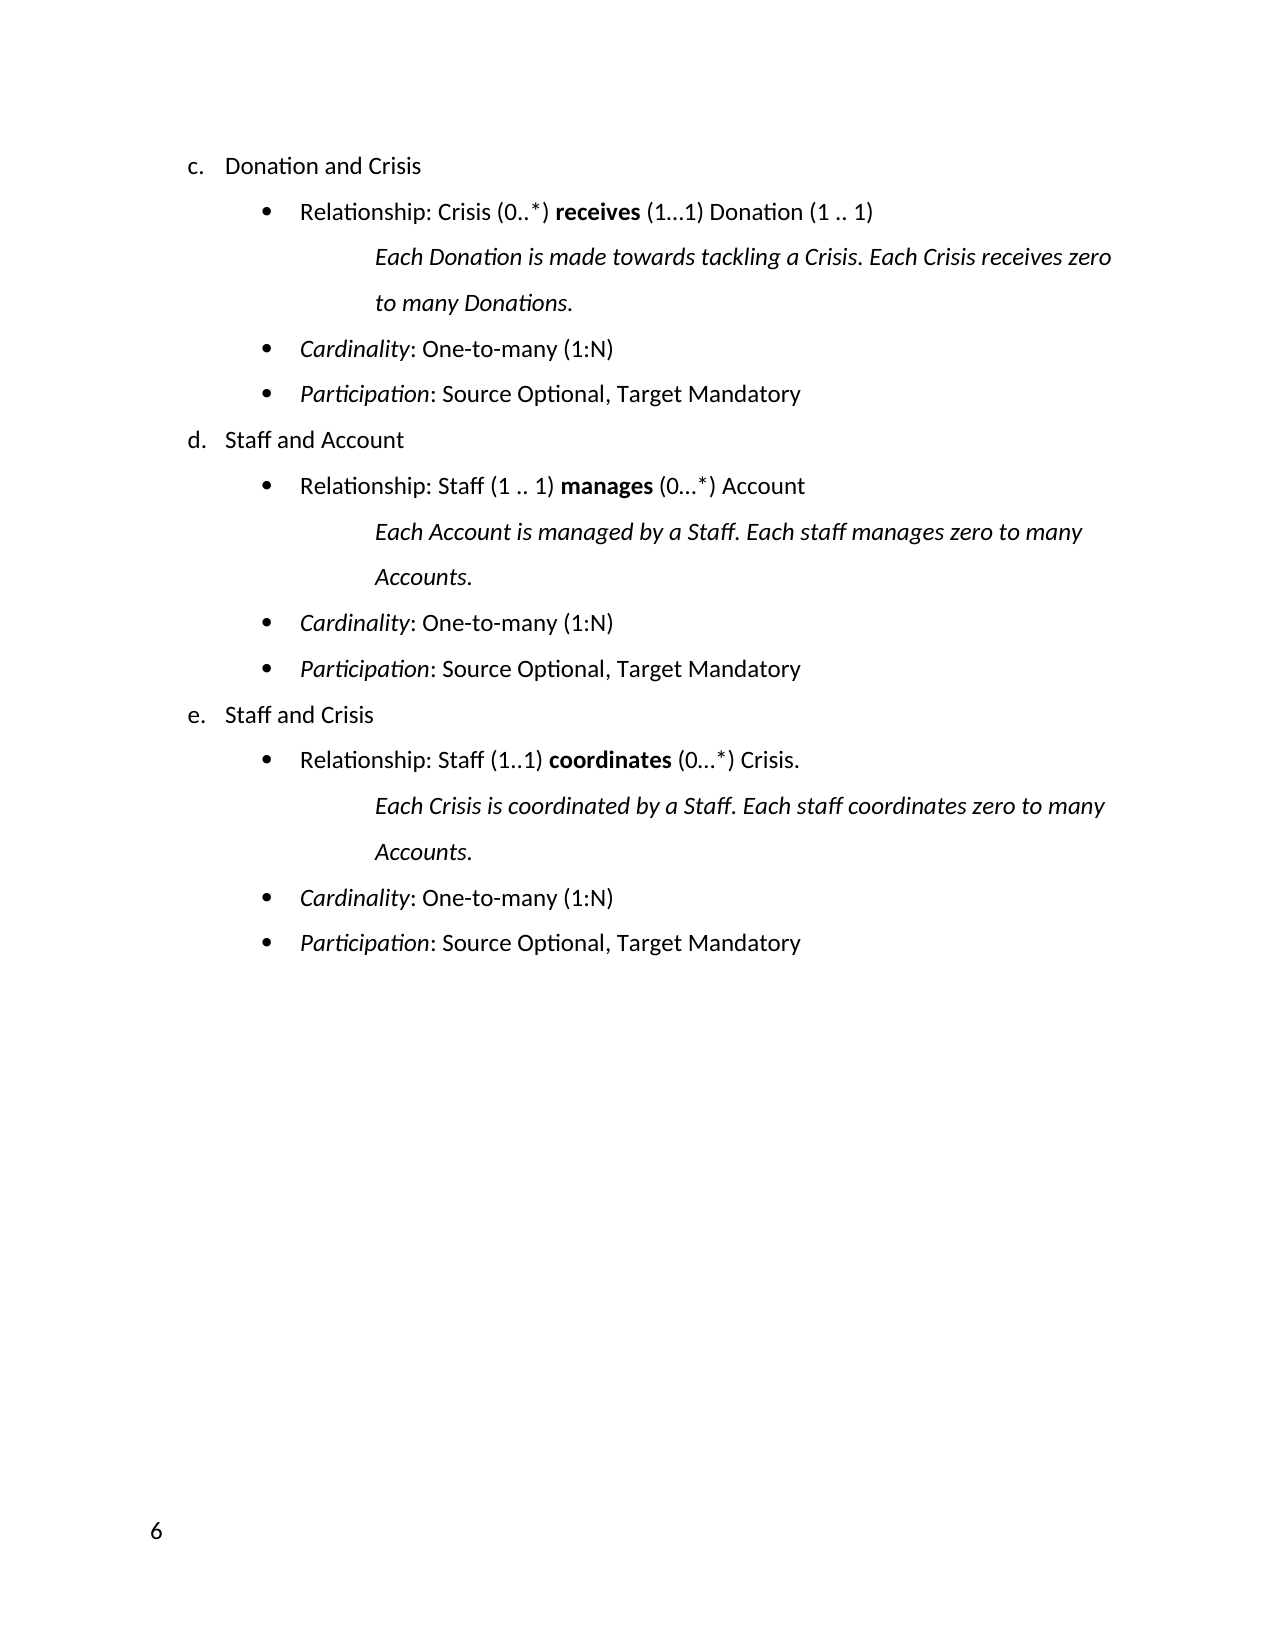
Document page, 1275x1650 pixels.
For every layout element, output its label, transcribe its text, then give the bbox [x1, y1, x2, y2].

list Cardinality: One-to-many (1:N) [262, 882, 1125, 912]
list Staff and Crisis [187, 699, 1125, 729]
list Relationship: Staff (1..1) coordinates (0…*) Crisis. [262, 744, 1125, 775]
list Participation: Source Optional, Target Mandatory [262, 927, 1125, 958]
list Participation: Source Optional, Target Mandatory [262, 653, 1125, 683]
list Relationship: Staff (1 .. 1) manages (0…*) Account [262, 470, 1125, 501]
list Donation and Crisis [187, 150, 1125, 181]
list Staff and Account [187, 424, 1125, 455]
list Each Crisis is coordinated by a Staff. Each staff coordinates zero to many Accounts. [375, 790, 1125, 866]
text Each Account is managed by a Staff. Each staff manages zero to many Accounts. [375, 516, 1125, 592]
list Cardinality: One-to-many (1:N) [262, 607, 1125, 638]
list Relationship: Crisis (0..*) receives (1…1) Donation (1 .. 1) [262, 196, 1125, 226]
list Participation: Source Optional, Target Mandatory [262, 379, 1125, 409]
list Cardinality: One-to-many (1:N) [262, 333, 1125, 363]
text Each Donation is made towards tackling a Crisis. Each Crisis receives zero to many Donations. [375, 241, 1125, 318]
